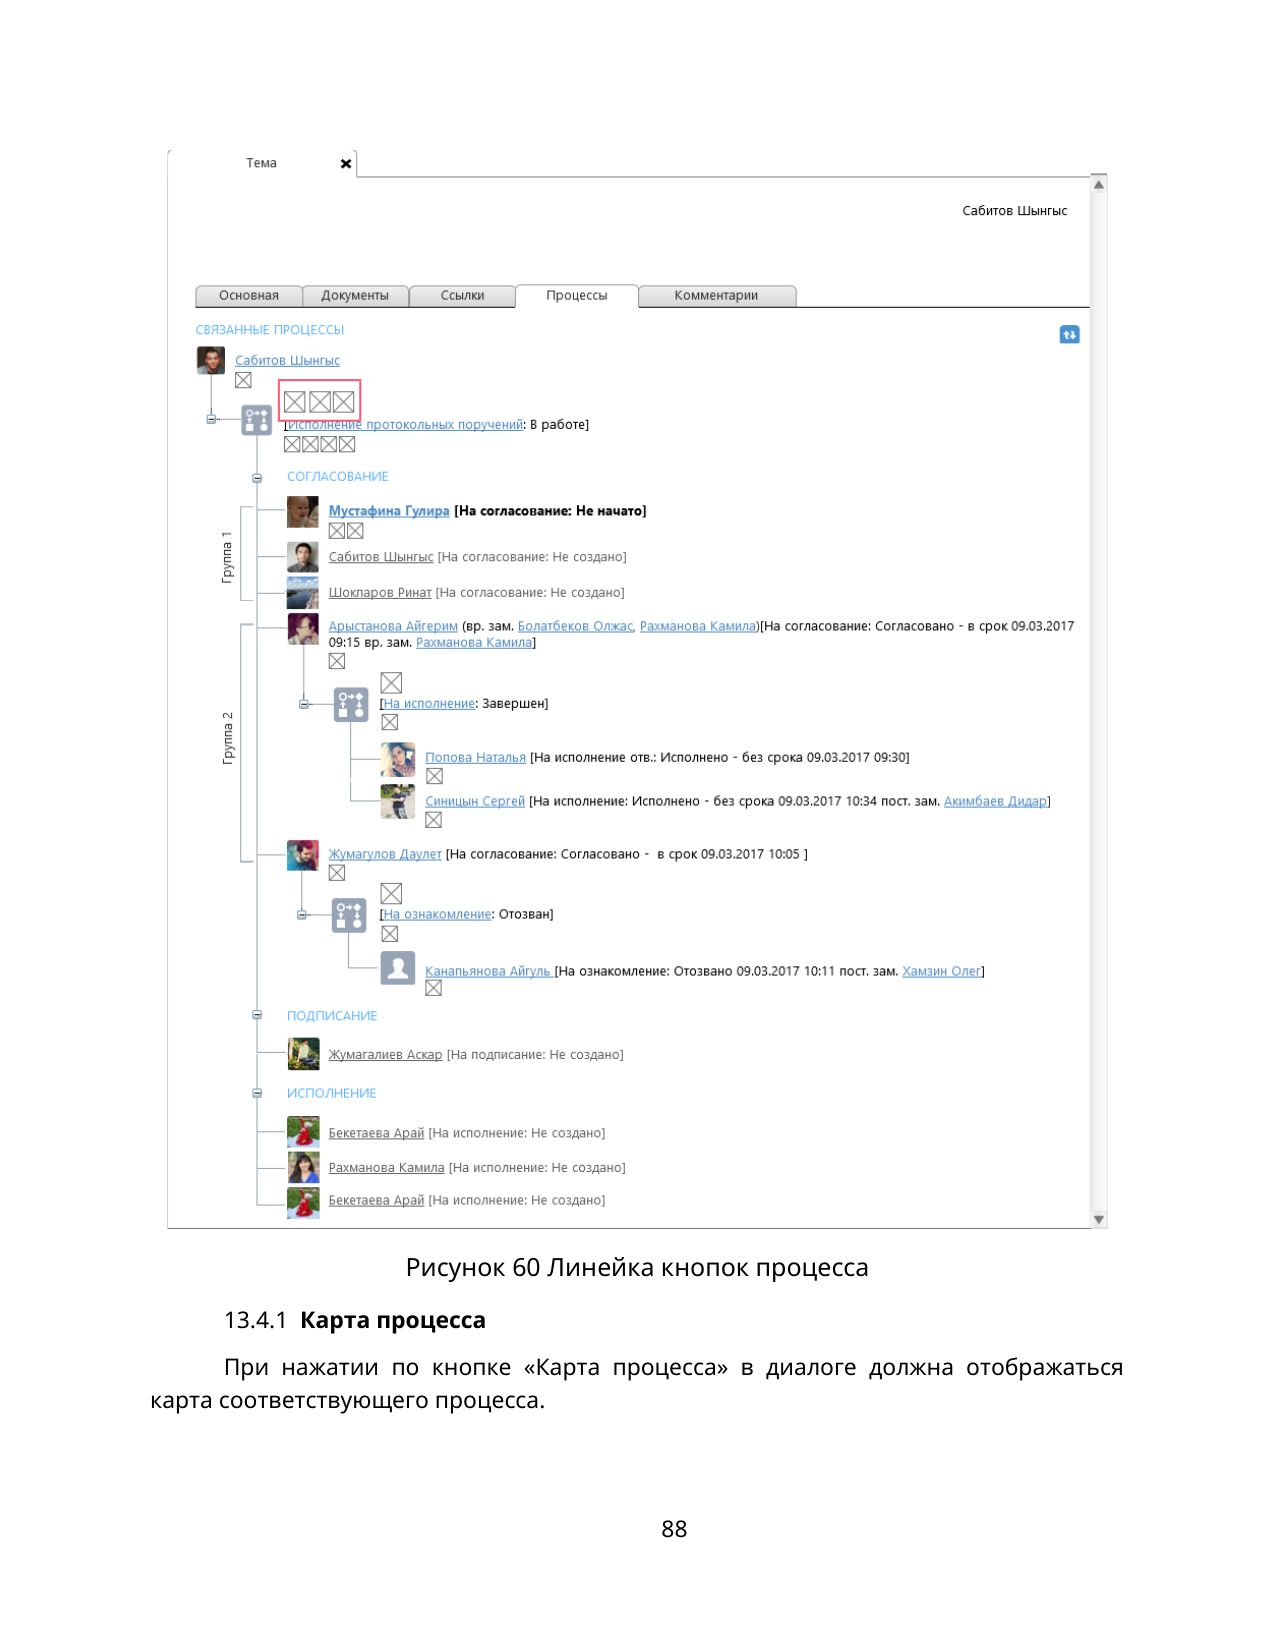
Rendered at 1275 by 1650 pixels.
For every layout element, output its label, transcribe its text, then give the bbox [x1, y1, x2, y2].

picture [167, 150, 1108, 1229]
text При нажатии по кнопке «Карта процесса» в диалоге должна отображаться карта соответствующего процесса. [150, 1351, 1125, 1416]
subtitle Карта процесса [150, 1304, 1125, 1336]
